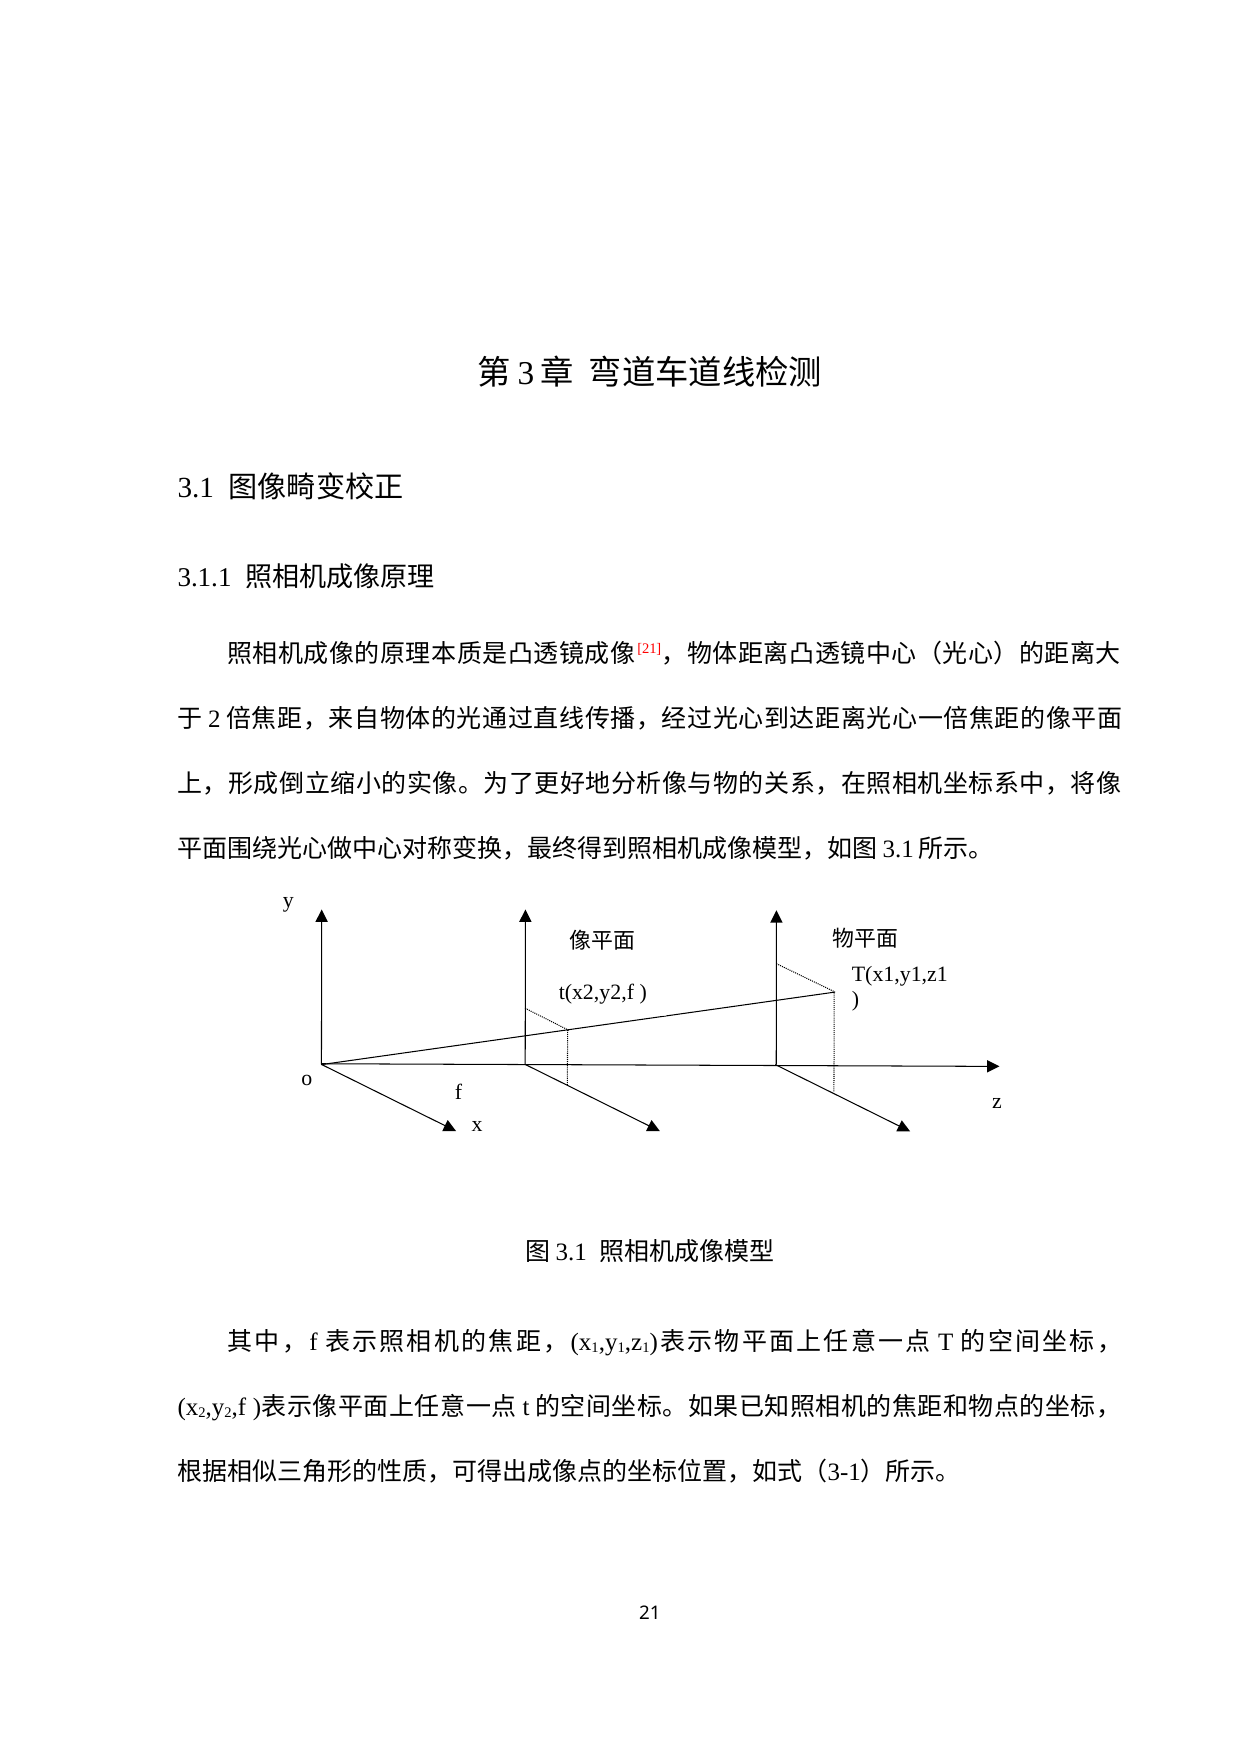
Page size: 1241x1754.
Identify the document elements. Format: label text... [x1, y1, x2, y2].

text 其中，f表示照相机的焦距，(x1,y1,z1)表示物平面上任意一点T的空间坐标， (x2,y2,f )表示像平面上任意一点t的空间坐标。如果已知照相机的焦距和物点的坐标，根据相似三角形的性质，可得出成像点的坐标位置，如式（3-1）所示。 [177, 1307, 1122, 1502]
text 照相机成像的原理本质是凸透镜成像[21]，物体距离凸透镜中心（光心）的距离大于2倍焦距，来自物体的光通过直线传播，经过光心到达距离光心一倍焦距的像平面上，形成倒立缩小的实像。为了更好地分析像与物的关系，在照相机坐标系中，将像平面围绕光心做中心对称变换，最终得到照相机成像模型，如图3.1所示。 [177, 619, 1122, 879]
text 图3.1 照相机成像模型 [177, 1217, 1122, 1282]
subtitle 3.1.1 照相机成像原理 [177, 542, 1122, 607]
subtitle 第3章 弯道车道线检测 [177, 337, 1122, 402]
subtitle 3.1 图像畸变校正 [177, 452, 1122, 517]
